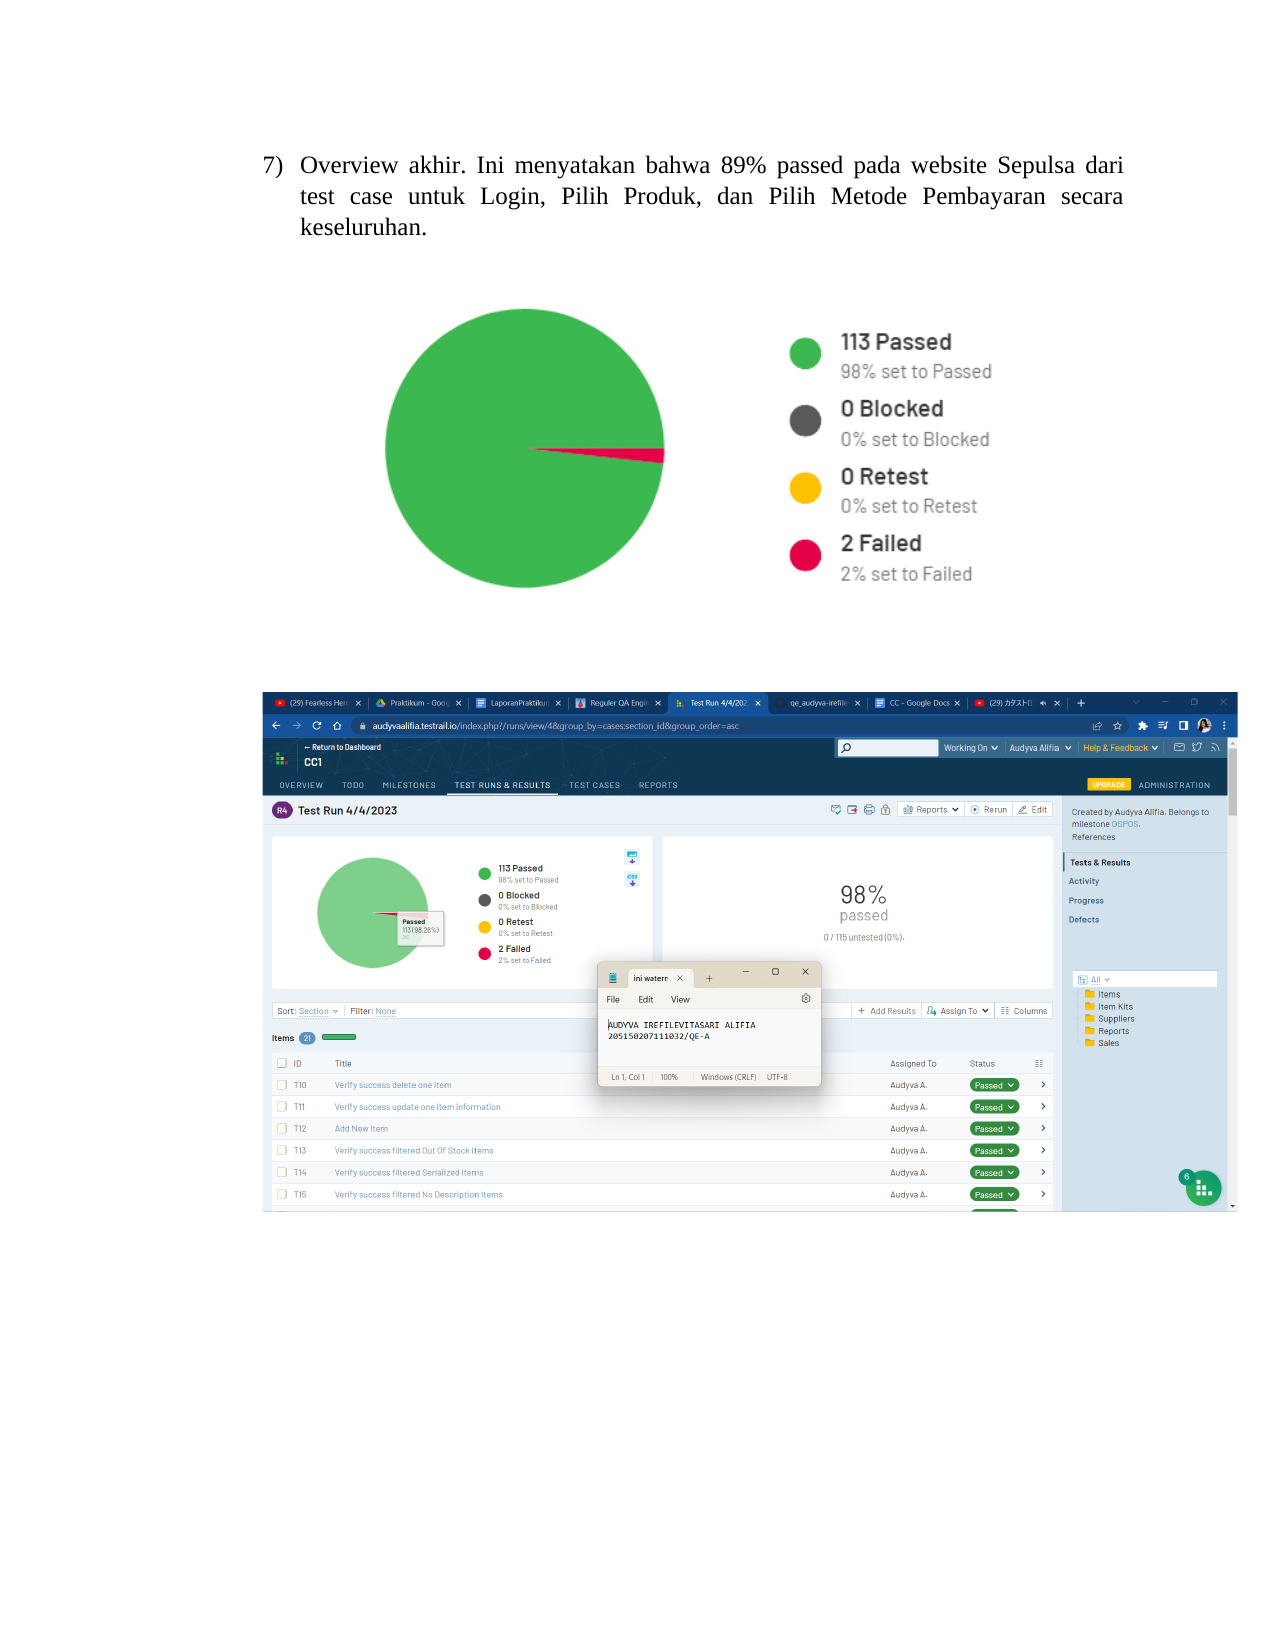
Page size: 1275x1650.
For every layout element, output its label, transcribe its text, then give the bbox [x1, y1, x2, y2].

picture [262, 692, 1238, 1212]
list Overview akhir. Ini menyatakan bahwa 89% passed pada website Sepulsa dari test case untuk Login, Pilih Produk, dan Pilih Metode Pembayaran secara keseluruhan. [262, 150, 1125, 241]
picture [262, 259, 1238, 627]
